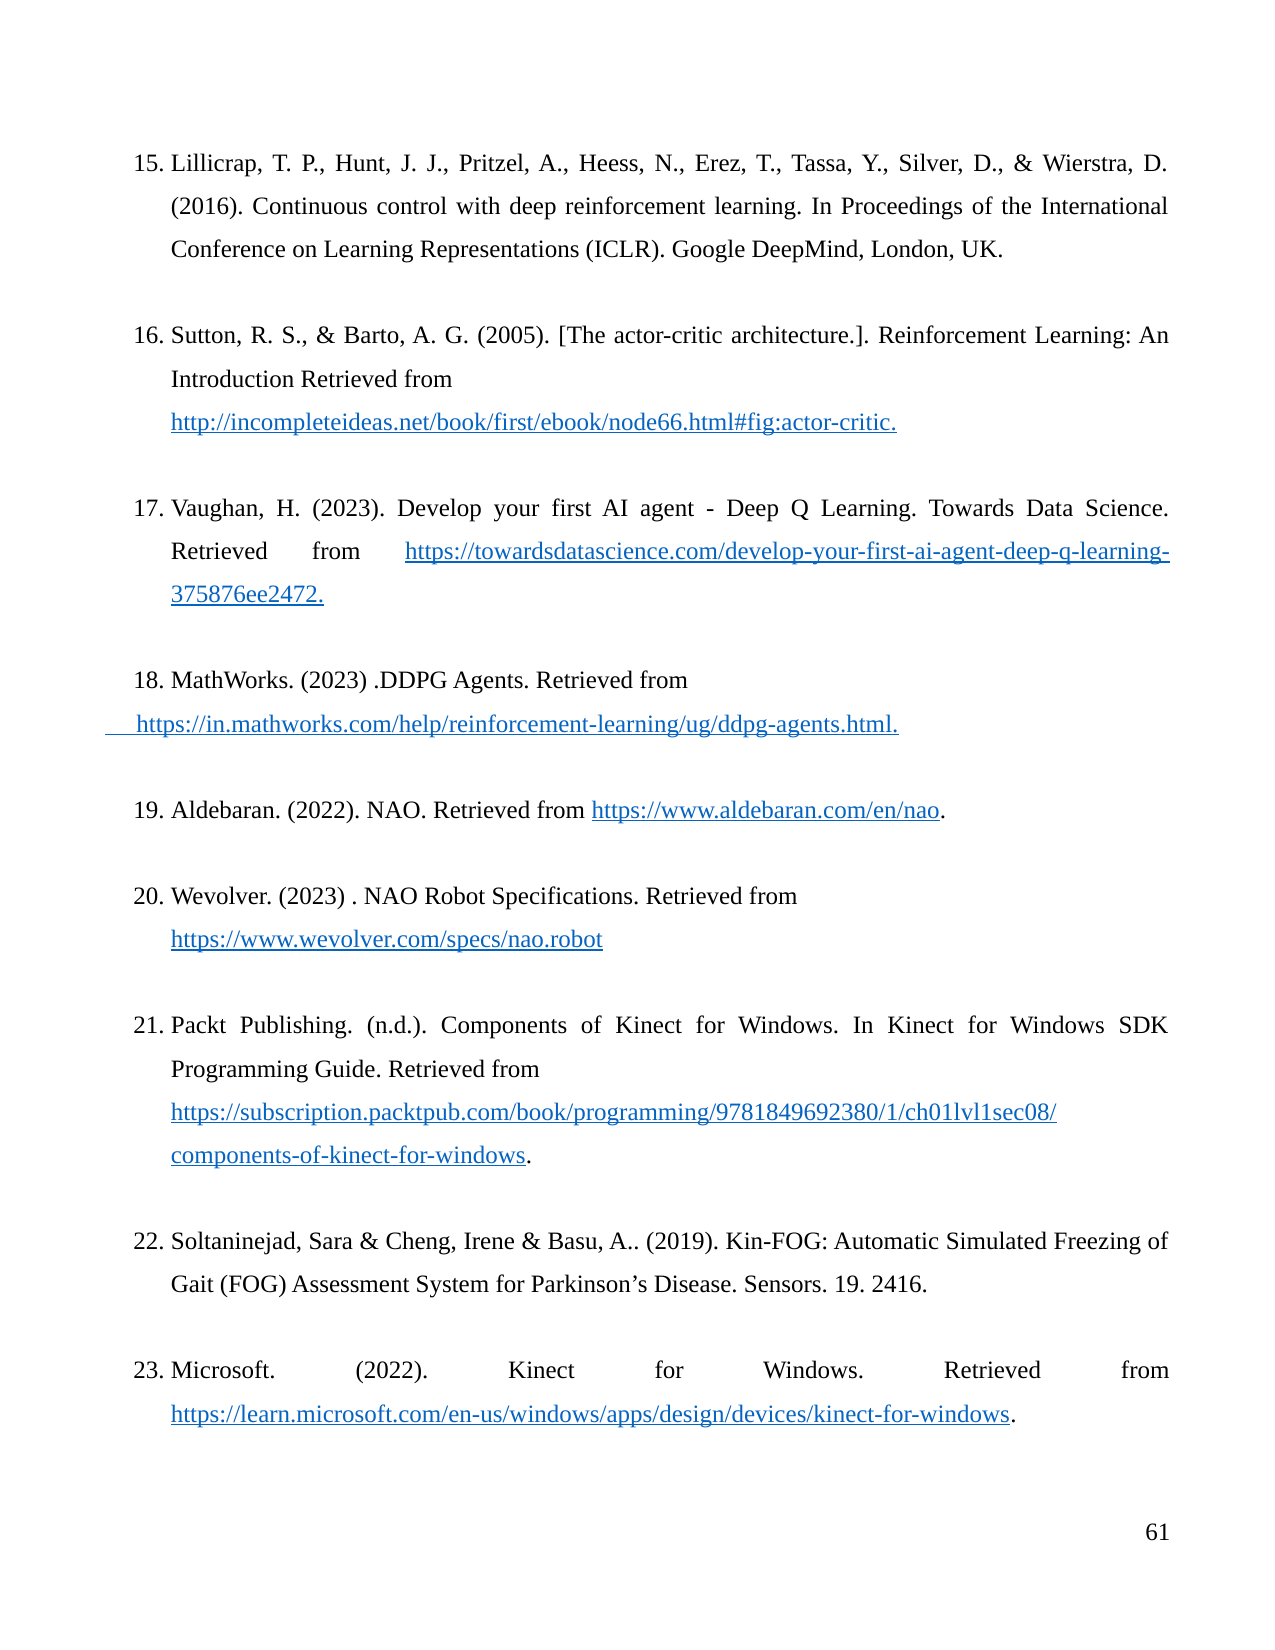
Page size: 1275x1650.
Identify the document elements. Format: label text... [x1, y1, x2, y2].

text https://in.mathworks.com/help/reinforcement-learning/ug/ddpg-agents.html. [105, 709, 1170, 737]
list http://incompleteideas.net/book/first/ebook/node66.html#fig:actor-critic. [171, 407, 1170, 436]
list Sutton, R. S., & Barto, A. G. (2005). [The actor-critic architecture.]. Reinforcement Learning: An Introduction Retrieved from [133, 321, 1170, 392]
list Microsoft. (2022). Kinect for Windows. Retrieved from https://learn.microsoft.com/en-us/windows/apps/design/devices/kinect-for-windows. [133, 1356, 1170, 1427]
list Vaughan, H. (2023). Develop your first AI agent - Deep Q Learning. Towards Data Science. Retrieved from https://towardsdatascience.com/develop-your-first-ai-agent-deep-q-learning-375876ee2472. [133, 493, 1170, 608]
text https://subscription.packtpub.com/book/programming/9781849692380/1/ch01lvl1sec08/components-of-kinect-for-windows. [171, 1097, 1170, 1169]
list Packt Publishing. (n.d.). Components of Kinect for Windows. In Kinect for Windows SDK Programming Guide. Retrieved from [133, 1011, 1170, 1082]
list https://www.wevolver.com/specs/nao.robot [171, 924, 1170, 953]
list Aldebaran. (2022). NAO. Retrieved from https://www.aldebaran.com/en/nao. [133, 795, 1170, 824]
list MathWorks. (2023) .DDPG Agents. Retrieved from [133, 666, 1170, 694]
list Wevolver. (2023) . NAO Robot Specifications. Retrieved from [133, 881, 1170, 910]
list Lillicrap, T. P., Hunt, J. J., Pritzel, A., Heess, N., Erez, T., Tassa, Y., Silver, D., & Wierstra, D. (2016). Continuous control with deep reinforcement learning. In Proceedings of the International Conference on Learning Representations (ICLR). Google DeepMind, London, UK. [133, 148, 1170, 263]
list Soltaninejad, Sara & Cheng, Irene & Basu, A.. (2019). Kin-FOG: Automatic Simulated Freezing of Gait (FOG) Assessment System for Parkinson’s Disease. Sensors. 19. 2416. [133, 1226, 1170, 1298]
